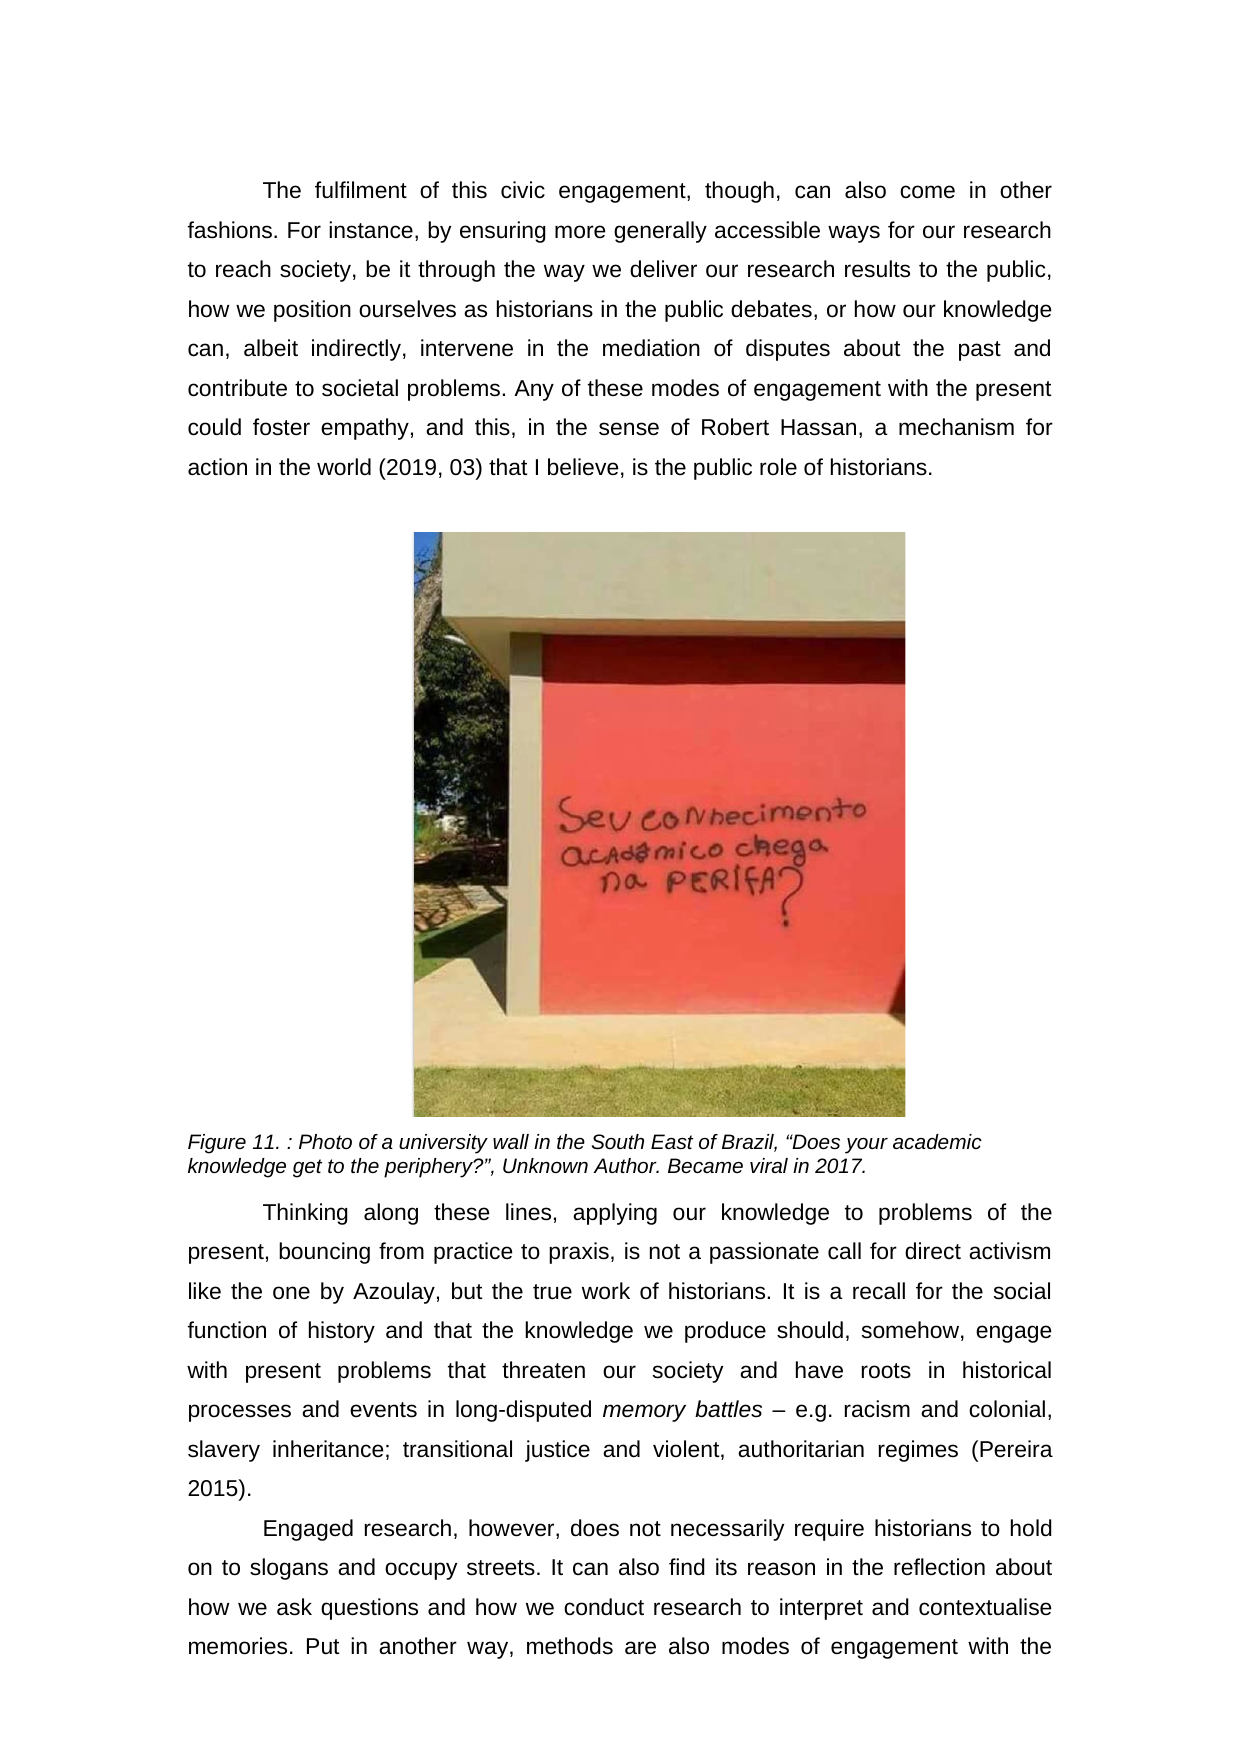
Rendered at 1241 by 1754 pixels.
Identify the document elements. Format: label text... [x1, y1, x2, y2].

text The fulfilment of this civic engagement, though, can also come in other fashions. For instance, by ensuring more generally accessible ways for our research to reach society, be it through the way we deliver our research results to the public, how we position ourselves as historians in the public debates, or how our knowledge can, albeit indirectly, intervene in the mediation of disputes about the past and contribute to societal problems. Any of these modes of engagement with the present could foster empathy, and this, in the sense of Robert Hassan, a mechanism for action in the world (2019, 03) that I believe, is the public role of historians. [187, 177, 1053, 480]
text Thinking along these lines, applying our knowledge to problems of the present, bouncing from practice to praxis, is not a passionate call for direct activism like the one by Azoulay, but the true work of historians. It is a recall for the social function of history and that the knowledge we produce should, somehow, engage with present problems that threaten our society and have roots in historical processes and events in long-disputed memory battles – e.g. racism and colonial, slavery inheritance; transitional justice and violent, authoritarian regimes (Pereira 2015). [187, 1199, 1053, 1501]
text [187, 1514, 1053, 1659]
picture [409, 532, 906, 1117]
